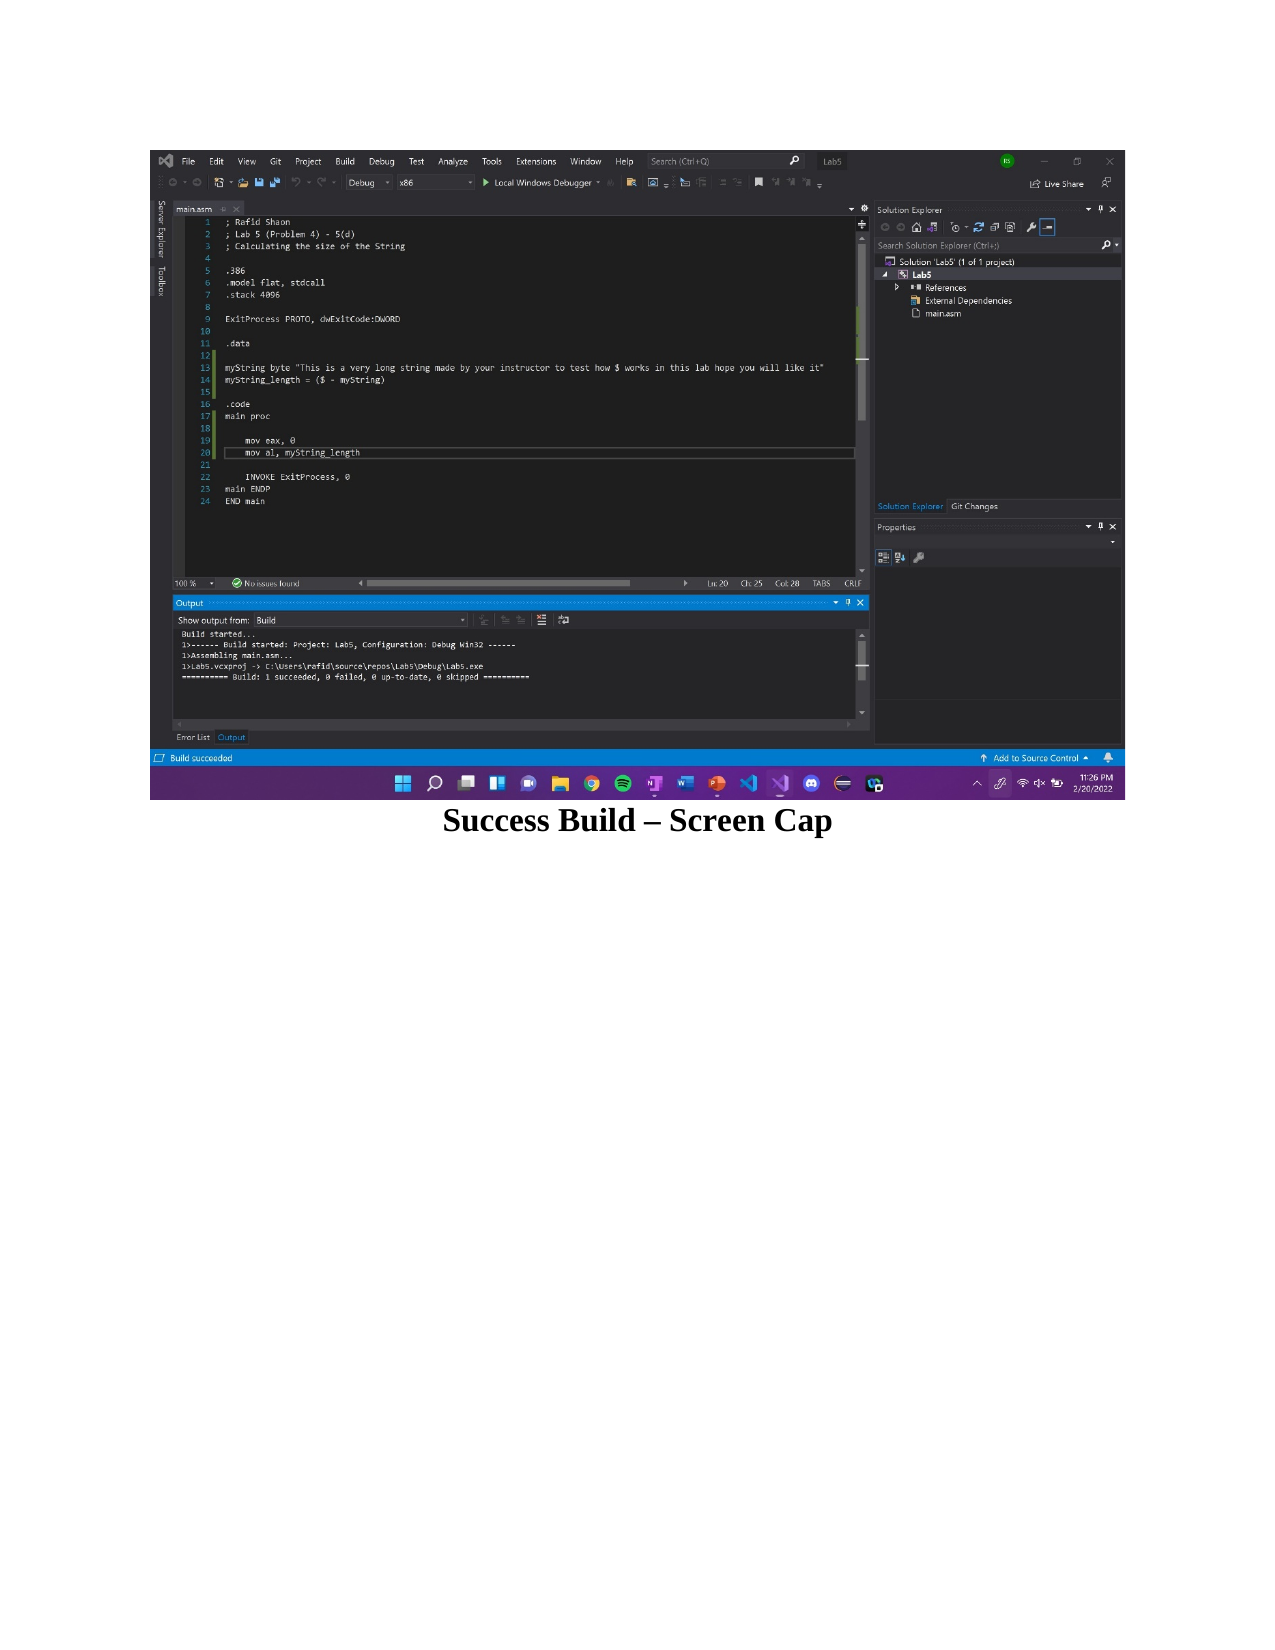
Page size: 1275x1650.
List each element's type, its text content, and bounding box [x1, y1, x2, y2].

picture [150, 150, 1125, 800]
text Success Build – Screen Cap [150, 800, 1125, 838]
